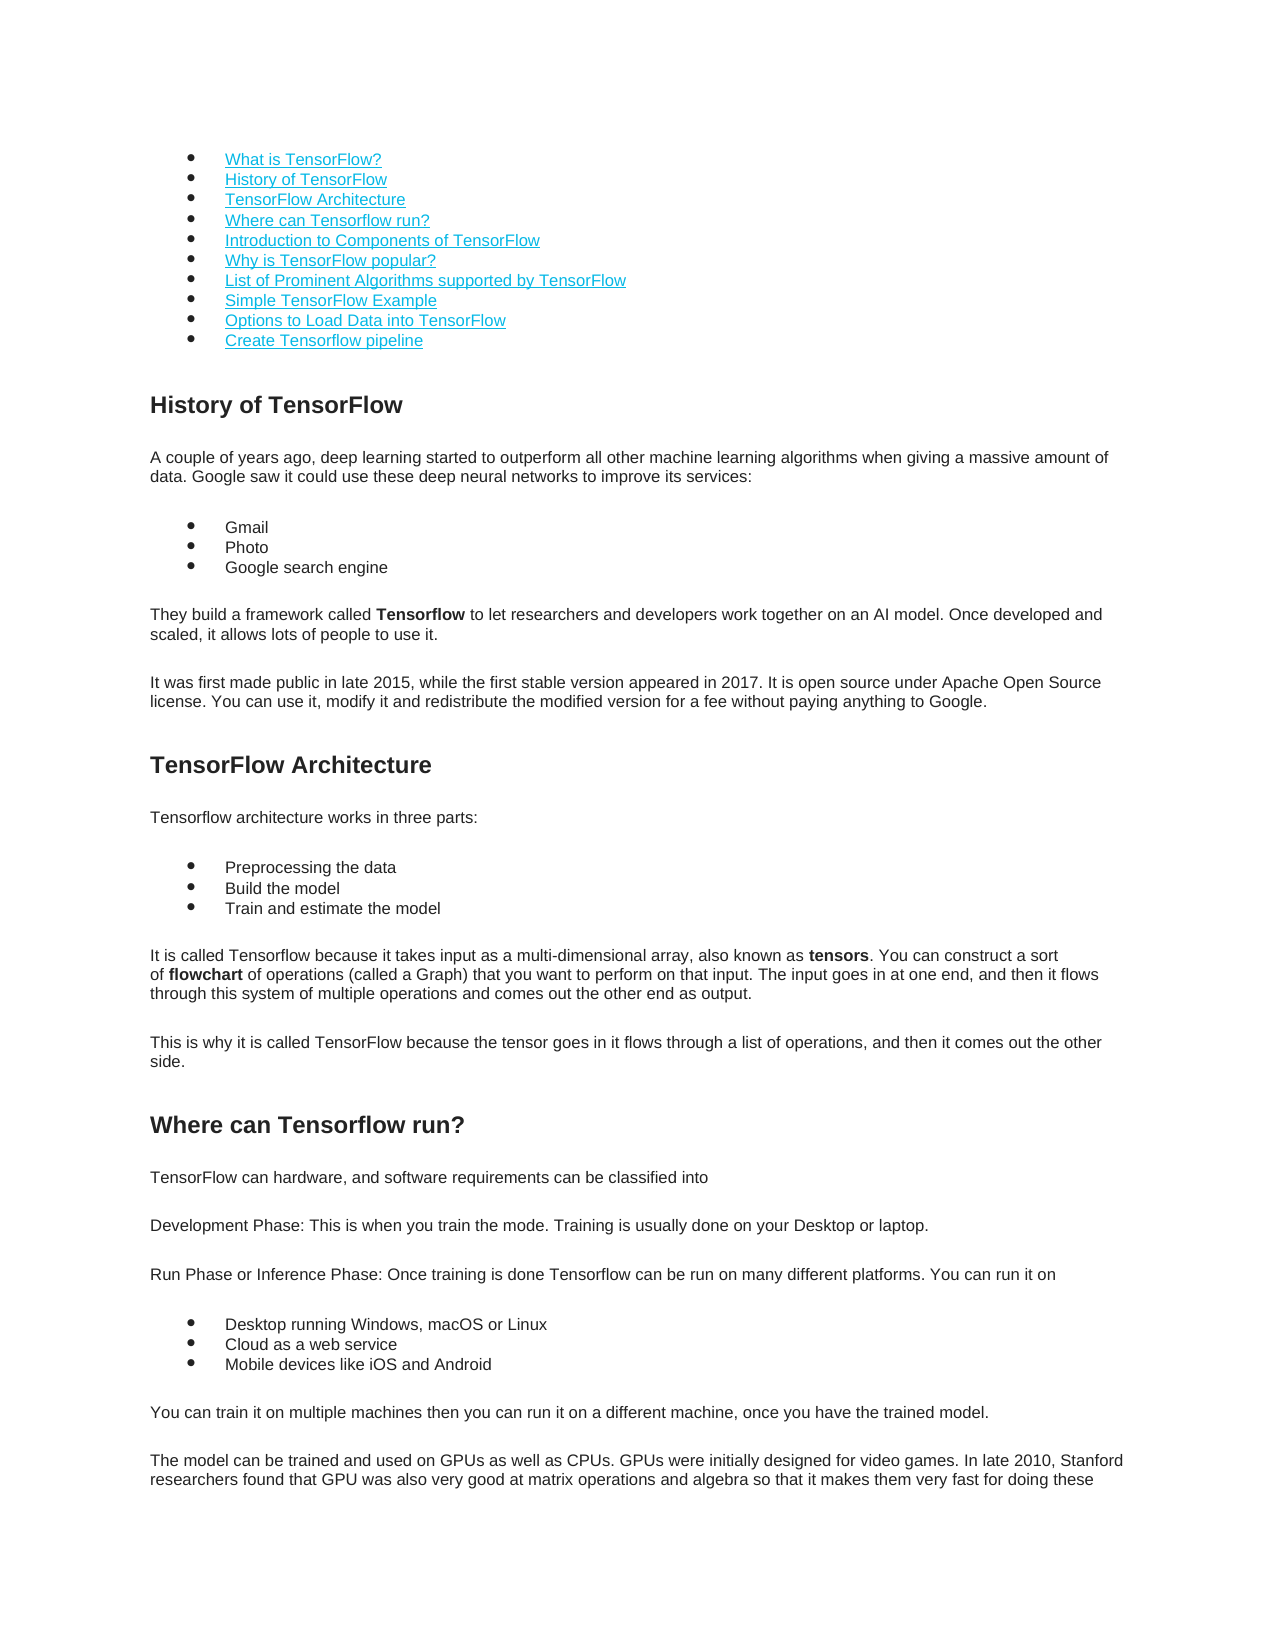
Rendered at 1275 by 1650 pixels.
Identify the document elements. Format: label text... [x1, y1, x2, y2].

list What is TensorFlow? [187, 150, 1125, 170]
list Introduction to Components of TensorFlow [187, 230, 1125, 251]
list Preprocessing the data [187, 856, 1125, 876]
picture [439, 317, 445, 326]
text They build a framework called Tensorflow to let researchers and developers work together on an AI model. Once developed and scaled, it allows lots of people to use it. [150, 605, 1125, 643]
text Tensorflow architecture works in three parts: [150, 808, 1125, 827]
text It is called Tensorflow because it takes input as a multi-dimensional array, also known as tensors. You can construct a sort of flowchart of operations (called a Graph) that you want to perform on that input. The input goes in at one end, and then it flows through this system of multiple operations and comes out the other end as output. [150, 946, 1125, 1003]
picture [300, 257, 306, 266]
list List of Prominent Algorithms supported by TensorFlow [187, 271, 1125, 291]
list Photo [187, 536, 1125, 556]
list Create Tensorflow pipeline [187, 331, 1125, 351]
subtitle Where can Tensorflow run? [150, 1100, 1125, 1139]
text This is why it is called TensorFlow because the tensor goes in it flows through a list of operations, and then it comes out the other side. [150, 1032, 1125, 1071]
list Why is TensorFlow popular? [187, 251, 1125, 271]
text Run Phase or Inference Phase: Once training is done Tensorflow can be run on many different platforms. You can run it on [150, 1264, 1125, 1284]
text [150, 1451, 1125, 1489]
text You can train it on multiple machines then you can run it on a different machine, once you have the trained model. [150, 1402, 1125, 1422]
list TensorFlow Architecture [187, 190, 1125, 210]
list History of TensorFlow [187, 170, 1125, 190]
subtitle TensorFlow Architecture [150, 740, 1125, 779]
list Mobile devices like iOS and Android [187, 1353, 1125, 1373]
list Gmail [187, 516, 1125, 536]
list Options to Load Data into TensorFlow [187, 311, 1125, 331]
list Build the model [187, 876, 1125, 897]
list Desktop running Windows, macOS or Linux [187, 1313, 1125, 1333]
picture [337, 277, 343, 286]
picture [301, 297, 307, 306]
list Where can Tensorflow run? [187, 210, 1125, 230]
list Google search engine [187, 556, 1125, 576]
text TensorFlow can hardware, and software requirements can be classified into [150, 1168, 1125, 1187]
text It was first made public in late 2015, while the first stable version appeared in 2017. It is open source under Apache Open Source license. You can use it, modify it and redistribute the modified version for a fee without paying anything to Google. [150, 673, 1125, 711]
list Train and estimate the model [187, 897, 1125, 917]
list Cloud as a web service [187, 1333, 1125, 1353]
text A couple of years ago, deep learning started to outperform all other machine learning algorithms when giving a massive amount of data. Google saw it could use these deep neural networks to improve its services: [150, 448, 1125, 486]
subtitle History of TensorFlow [150, 380, 1125, 419]
list Simple TensorFlow Example [187, 291, 1125, 311]
text Development Phase: This is when you train the mode. Training is usually done on your Desktop or laptop. [150, 1216, 1125, 1235]
picture [390, 237, 396, 246]
picture [505, 235, 514, 246]
